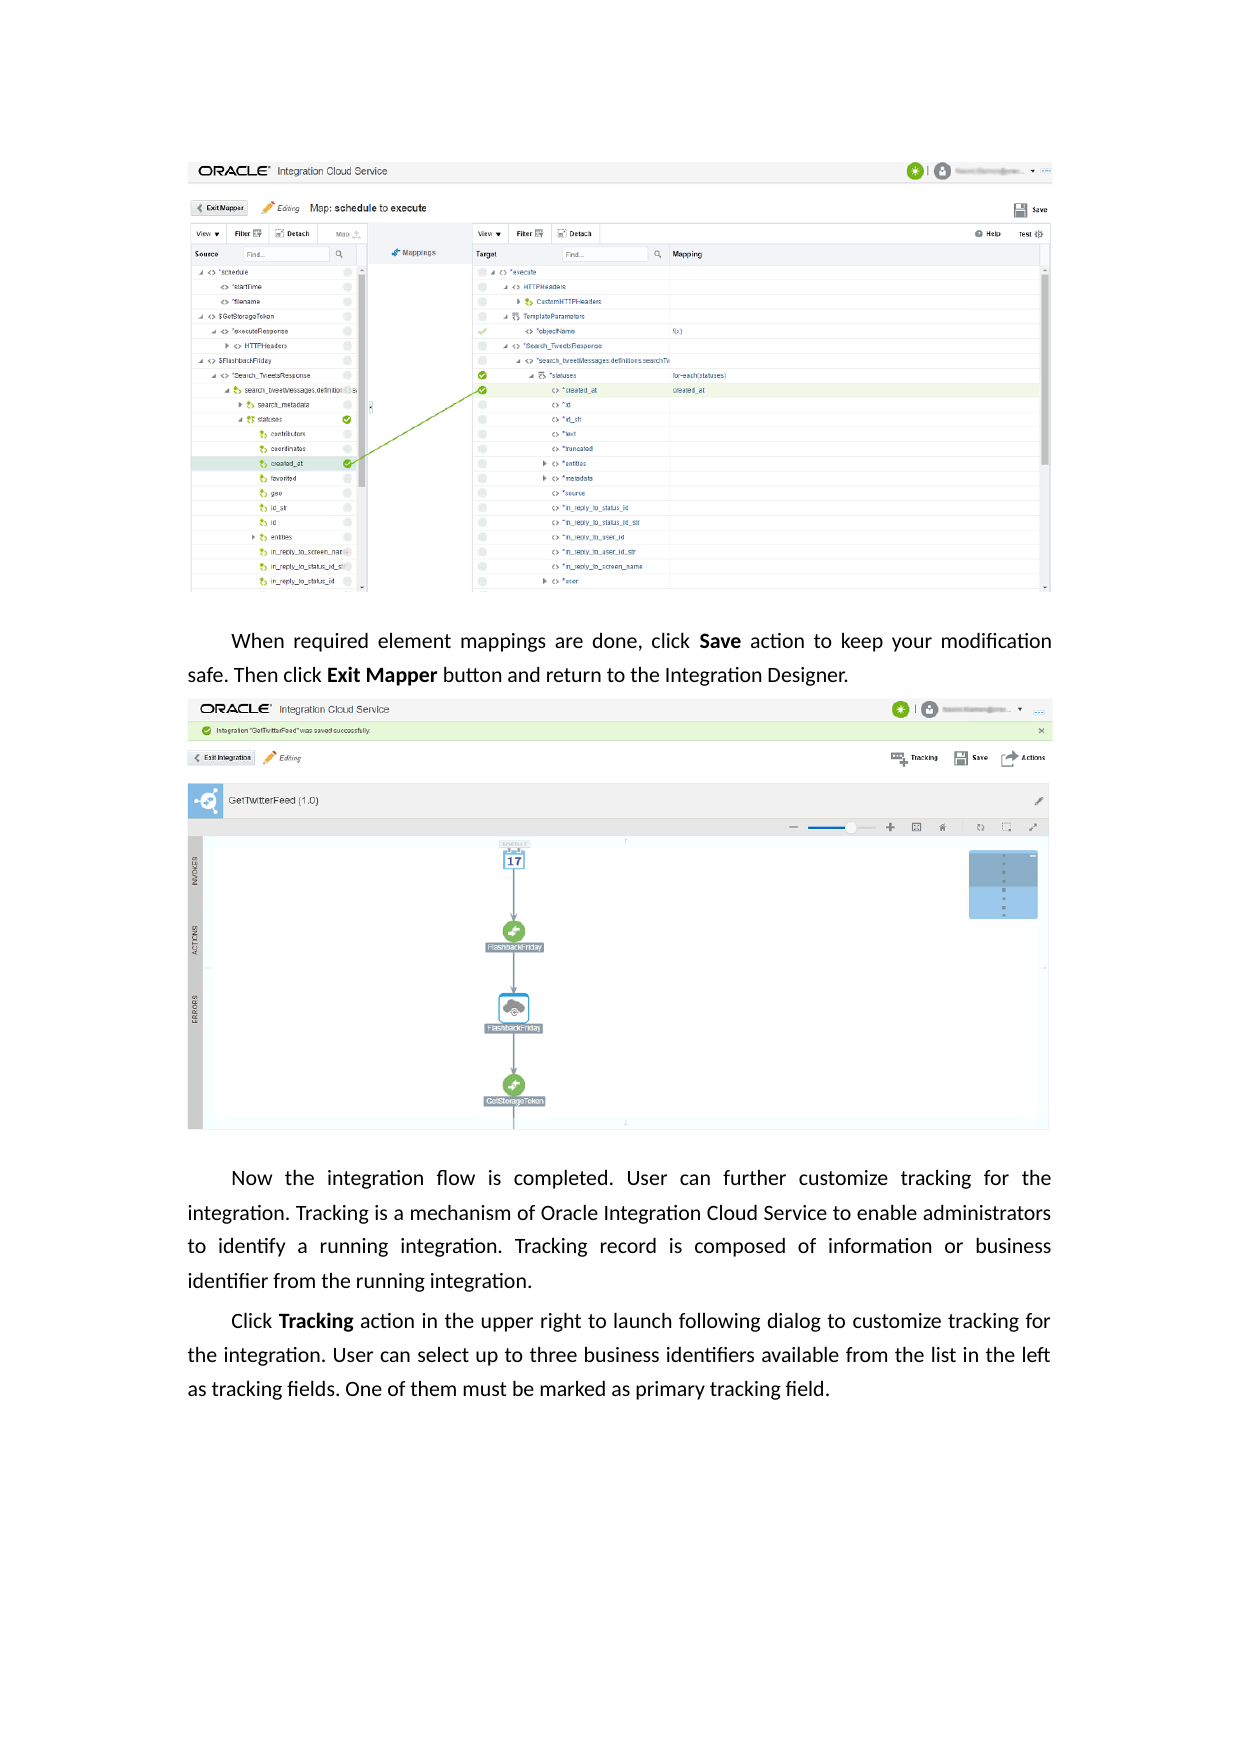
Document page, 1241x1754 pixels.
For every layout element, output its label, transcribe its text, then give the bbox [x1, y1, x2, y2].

picture [187, 698, 1053, 1130]
picture [187, 162, 1053, 592]
text Now the integration flow is completed. User can further customize tracking for the integration. Tracking is a mechanism of Oracle Integration Cloud Service to enable administrators to identify a running integration. Tracking record is composed of information or business identifier from the running integration. [187, 1162, 1053, 1296]
text Click Tracking action in the upper right to launch following dialog to customize tracking for the integration. User can select up to three business identifiers available from the list in the left as tracking fields. One of them must be marked as primary tracking field. [187, 1304, 1053, 1405]
text When required element mappings are done, click Save action to keep your modification safe. Then click Exit Mapper button and return to the Integration Designer. [187, 625, 1053, 691]
